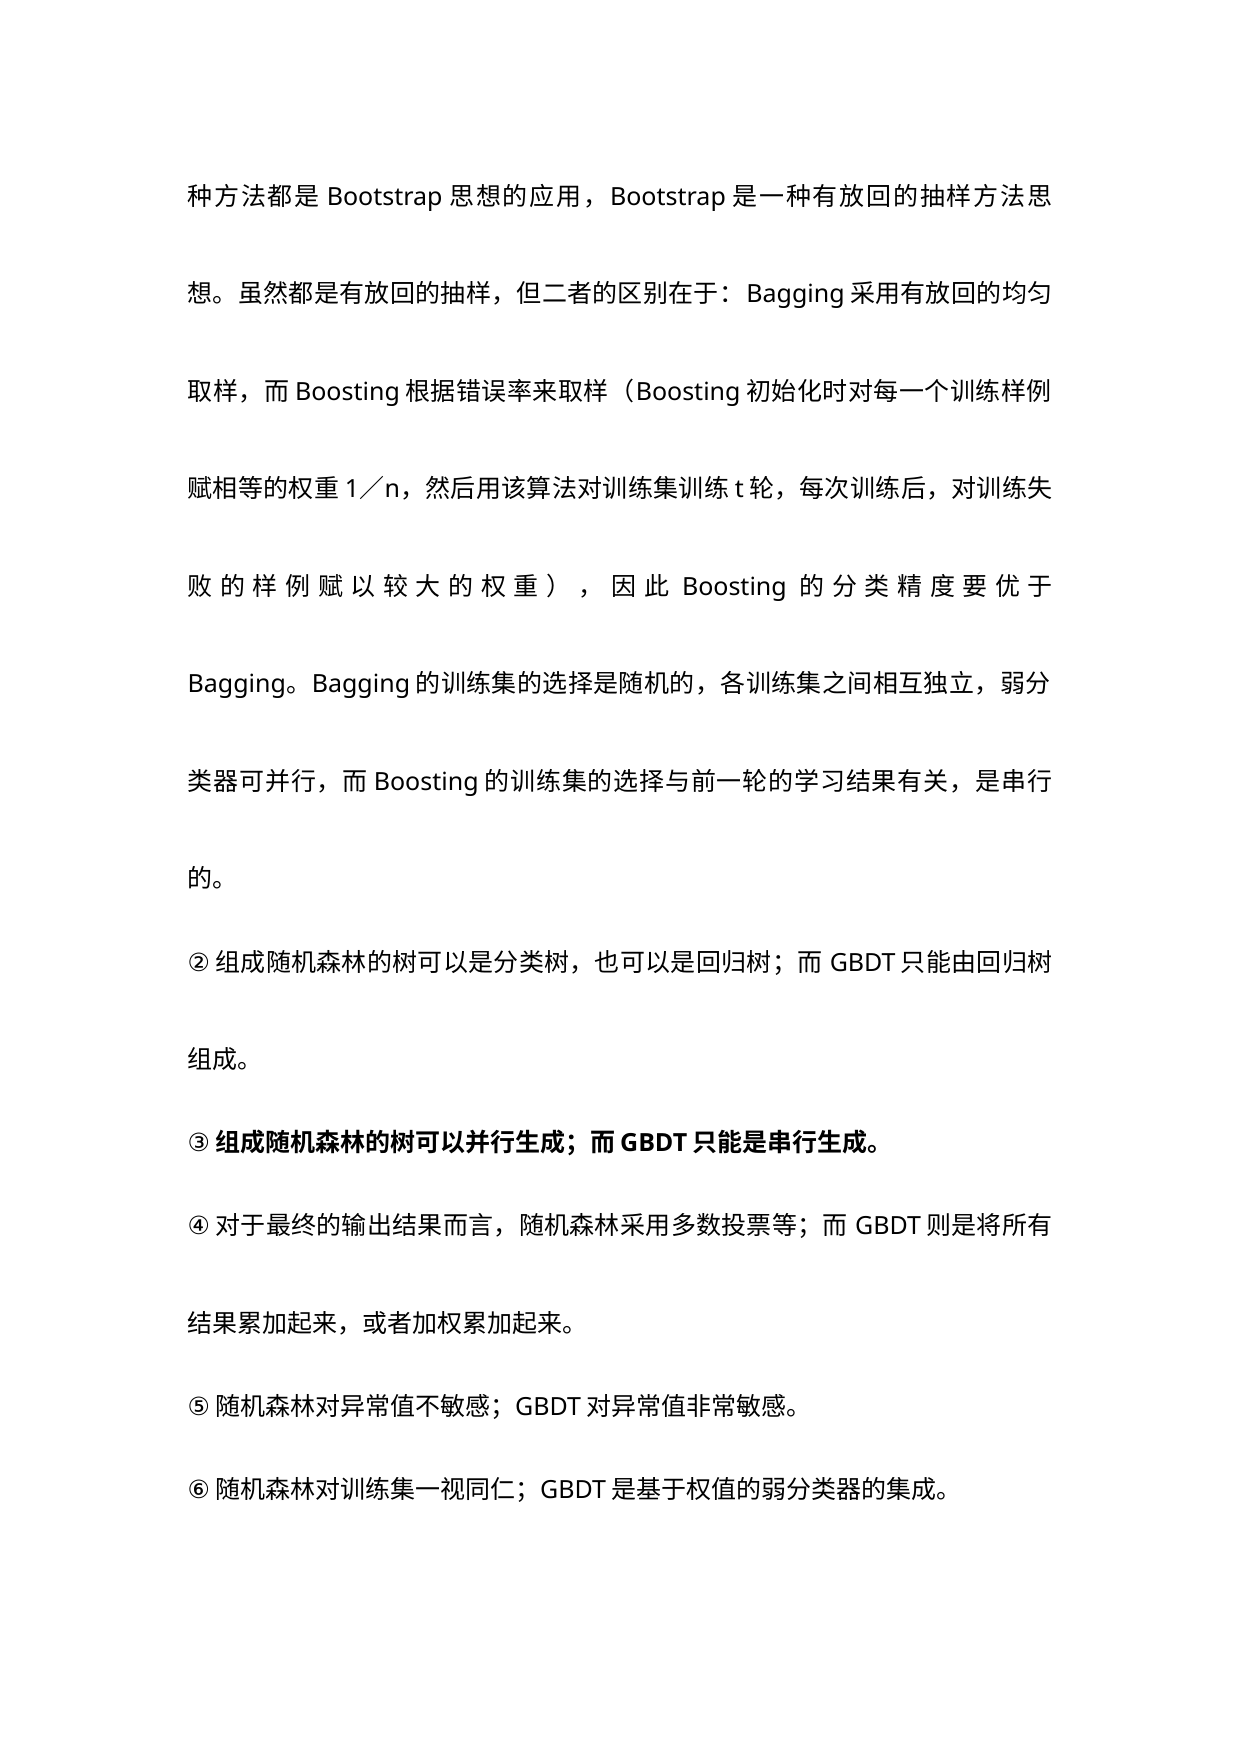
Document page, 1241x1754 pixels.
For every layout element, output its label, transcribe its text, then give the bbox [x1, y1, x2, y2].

text ④对于最终的输出结果而言，随机森林采用多数投票等；而GBDT则是将所有结果累加起来，或者加权累加起来。 [187, 1191, 1053, 1354]
text ③组成随机森林的树可以并行生成；而GBDT只能是串行生成。 [187, 1108, 1053, 1173]
text ②组成随机森林的树可以是分类树，也可以是回归树；而GBDT只能由回归树组成。 [187, 928, 1053, 1090]
text ⑥随机森林对训练集一视同仁；GBDT是基于权值的弱分类器的集成。 [187, 1455, 1053, 1520]
text ⑤随机森林对异常值不敏感；GBDT对异常值非常敏感。 [187, 1372, 1053, 1437]
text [187, 162, 1053, 909]
